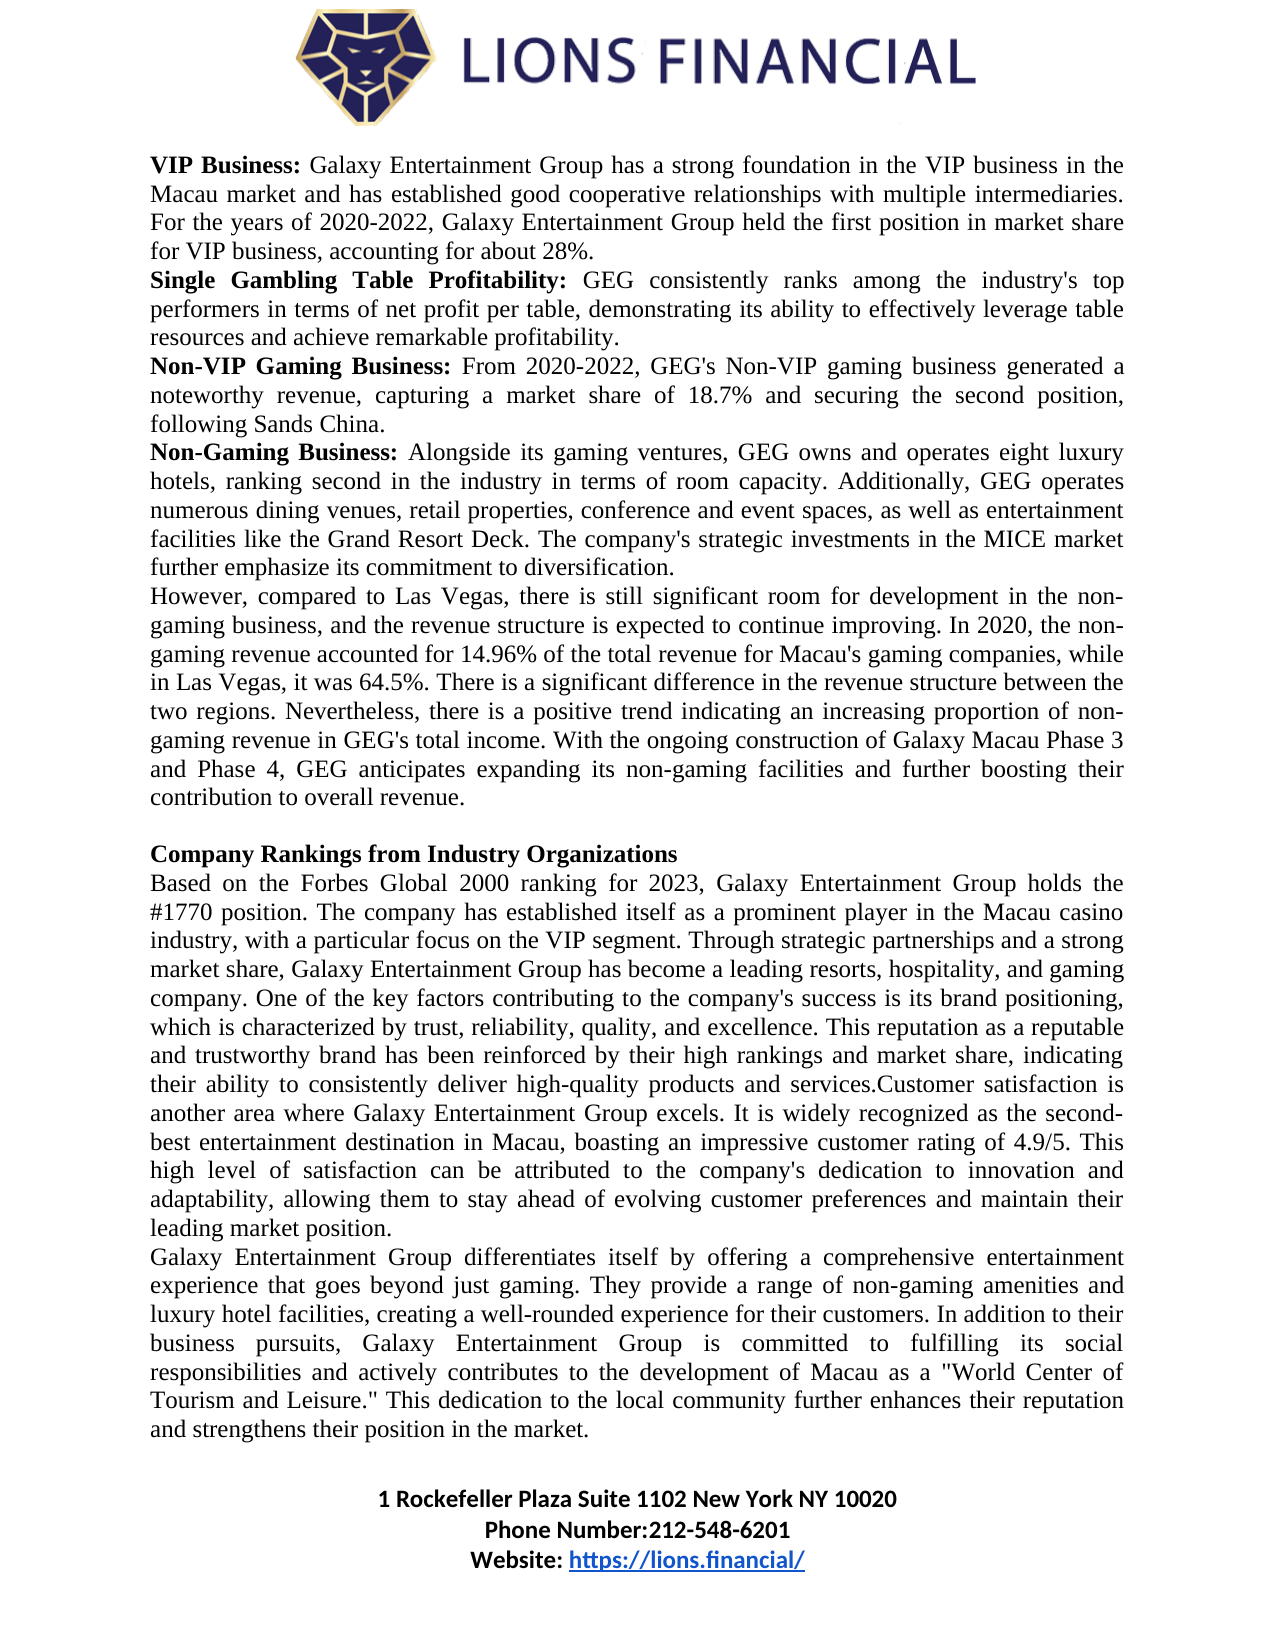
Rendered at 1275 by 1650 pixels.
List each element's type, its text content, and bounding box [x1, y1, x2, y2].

text Based on the Forbes Global 2000 ranking for 2023, Galaxy Entertainment Group holds the #1770 position. The company has established itself as a prominent player in the Macau casino industry, with a particular focus on the VIP segment. Through strategic partnerships and a strong market share, Galaxy Entertainment Group has become a leading resorts, hospitality, and gaming company. One of the key factors contributing to the company's success is its brand positioning, which is characterized by trust, reliability, quality, and excellence. This reputation as a reputable and trustworthy brand has been reinforced by their high rankings and market share, indicating their ability to consistently deliver high-quality products and services.Customer satisfaction is another area where Galaxy Entertainment Group excels. It is widely recognized as the second-best entertainment destination in Macau, boasting an impressive customer rating of 4.9/5. This high level of satisfaction can be attributed to the company's dedication to innovation and adaptability, allowing them to stay ahead of evolving customer preferences and maintain their leading market position. [150, 868, 1125, 1242]
text Non-Gaming Business: Alongside its gaming ventures, GEG owns and operates eight luxury hotels, ranking second in the industry in terms of room capacity. Additionally, GEG operates numerous dining venues, retail properties, conference and event spaces, as well as entertainment facilities like the Grand Resort Deck. The company's strategic investments in the MICE market further emphasize its commitment to diversification. [150, 437, 1125, 581]
picture [295, 9, 981, 126]
text Company Rankings from Industry Organizations [150, 839, 1125, 868]
text However, compared to Las Vegas, there is still significant room for development in the non-gaming business, and the revenue structure is expected to continue improving. In 2020, the non-gaming revenue accounted for 14.96% of the total revenue for Macau's gaming companies, while in Las Vegas, it was 64.5%. There is a significant difference in the revenue structure between the two regions. Nevertheless, there is a positive trend indicating an increasing proportion of non-gaming revenue in GEG's total income. With the ongoing construction of Galaxy Macau Phase 3 and Phase 4, GEG anticipates expanding its non-gaming facilities and further boosting their contribution to overall revenue. [150, 581, 1125, 811]
text Single Gambling Table Profitability: GEG consistently ranks among the industry's top performers in terms of net profit per table, demonstrating its ability to effectively leverage table resources and achieve remarkable profitability. [150, 265, 1125, 351]
text Non-VIP Gaming Business: From 2020-2022, GEG's Non-VIP gaming business generated a noteworthy revenue, capturing a market share of 18.7% and securing the second position, following Sands China. [150, 351, 1125, 437]
text Galaxy Entertainment Group differentiates itself by offering a comprehensive entertainment experience that goes beyond just gaming. They provide a range of non-gaming amenities and luxury hotel facilities, creating a well-rounded experience for their customers. In addition to their business pursuits, Galaxy Entertainment Group is committed to fulfilling its social responsibilities and actively contributes to the development of Macau as a "World Center of Tourism and Leisure." This dedication to the local community further enhances their reputation and strengthens their position in the market. [150, 1242, 1125, 1443]
text VIP Business: Galaxy Entertainment Group has a strong foundation in the VIP business in the Macau market and has established good cooperative relationships with multiple intermediaries. For the years of 2020-2022, Galaxy Entertainment Group held the first position in market share for VIP business, accounting for about 28%. [150, 150, 1125, 265]
